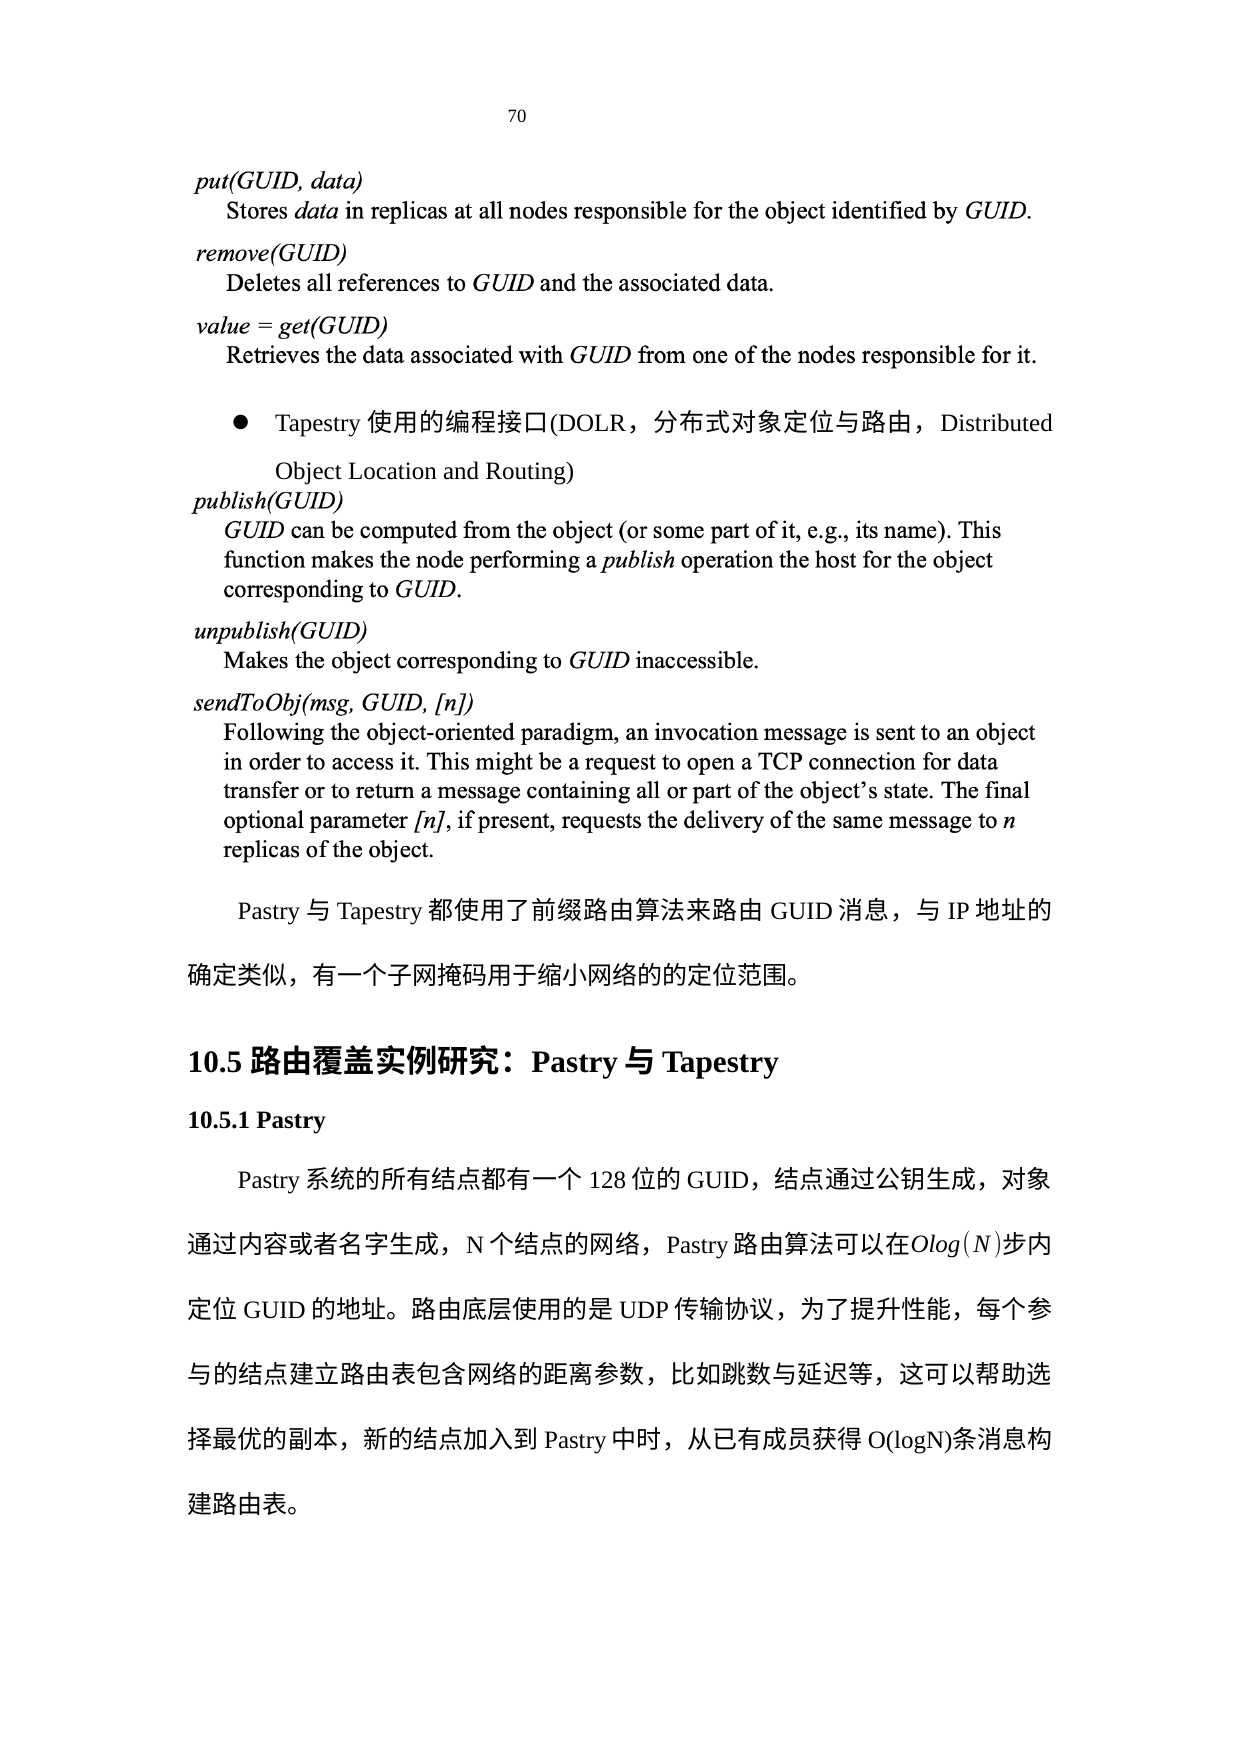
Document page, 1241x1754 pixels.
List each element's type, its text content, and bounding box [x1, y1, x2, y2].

picture [187, 162, 1053, 383]
picture [187, 487, 1053, 865]
text Pastry系统的所有结点都有一个128位的GUID，结点通过公钥生成，对象通过内容或者名字生成，N个结点的网络，Pastry路由算法可以在步内定位GUID的地址。路由底层使用的是UDP传输协议，为了提升性能，每个参与的结点建立路由表包含网络的距离参数，比如跳数与延迟等，这可以帮助选择最优的副本，新的结点加入到Pastry中时，从已有成员获得O(logN)条消息构建路由表。 [187, 1146, 1053, 1536]
subtitle 10.5.1 Pastry [187, 1103, 1053, 1136]
list Tapestry使用的编程接口(DOLR，分布式对象定位与路由，Distributed Object Location and Routing) [231, 389, 1053, 487]
text Pastry与Tapestry都使用了前缀路由算法来路由GUID消息，与IP地址的确定类似，有一个子网掩码用于缩小网络的的定位范围。 [187, 877, 1053, 1007]
subtitle 10.5 路由覆盖实例研究：Pastry与Tapestry [187, 1028, 1053, 1093]
